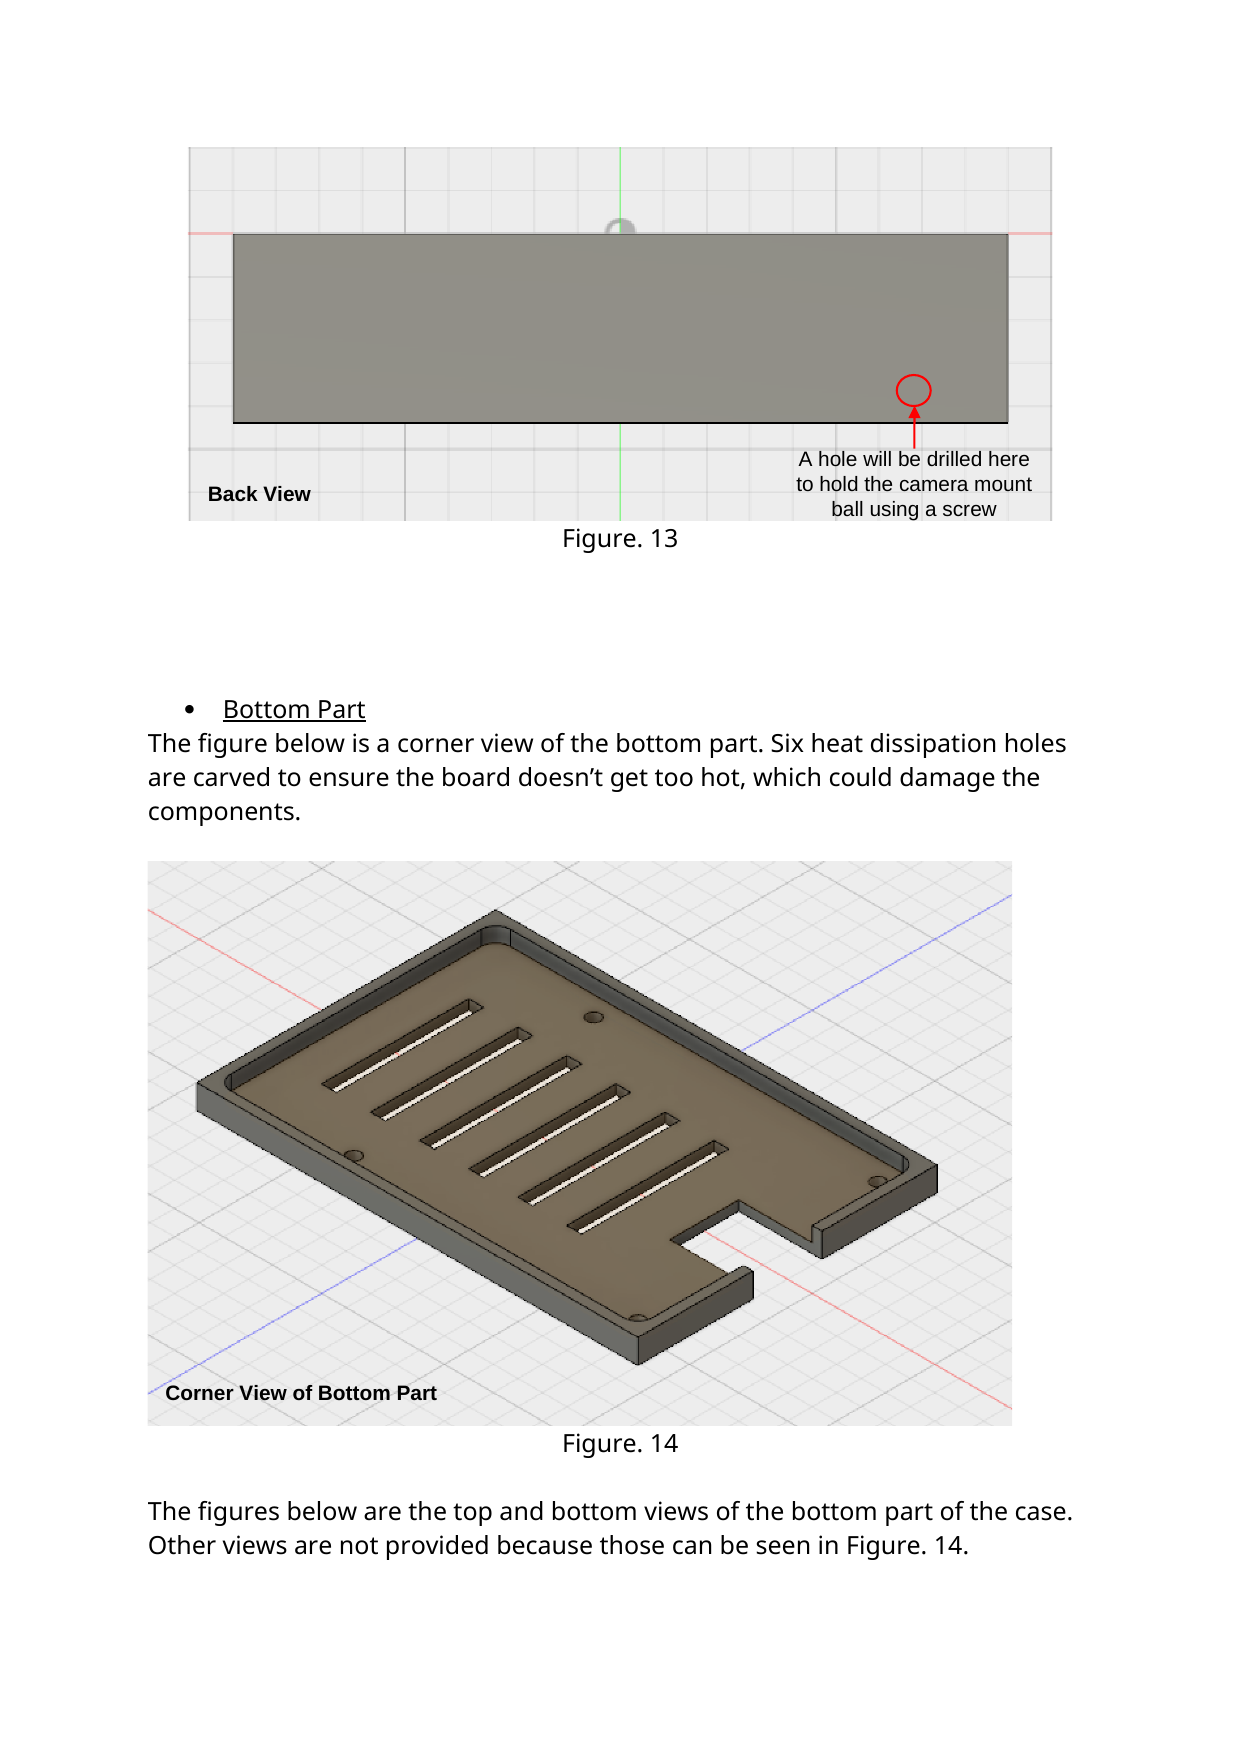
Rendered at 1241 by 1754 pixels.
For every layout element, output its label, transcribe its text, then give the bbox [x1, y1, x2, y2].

text Figure. 14 [148, 1426, 1093, 1459]
text The figures below are the top and bottom views of the bottom part of the case. [148, 1494, 1093, 1528]
text Other views are not provided because those can be seen in Figure. 14. [148, 1528, 1093, 1562]
text The figure below is a corner view of the bottom part. Six heat dissipation holes are carved to ensure the board doesn’t get too hot, which could damage the components. [148, 725, 1093, 828]
list Bottom Part [185, 691, 1093, 725]
picture [147, 861, 1013, 1426]
text Figure. 13 [148, 521, 1093, 555]
picture [187, 147, 1053, 521]
